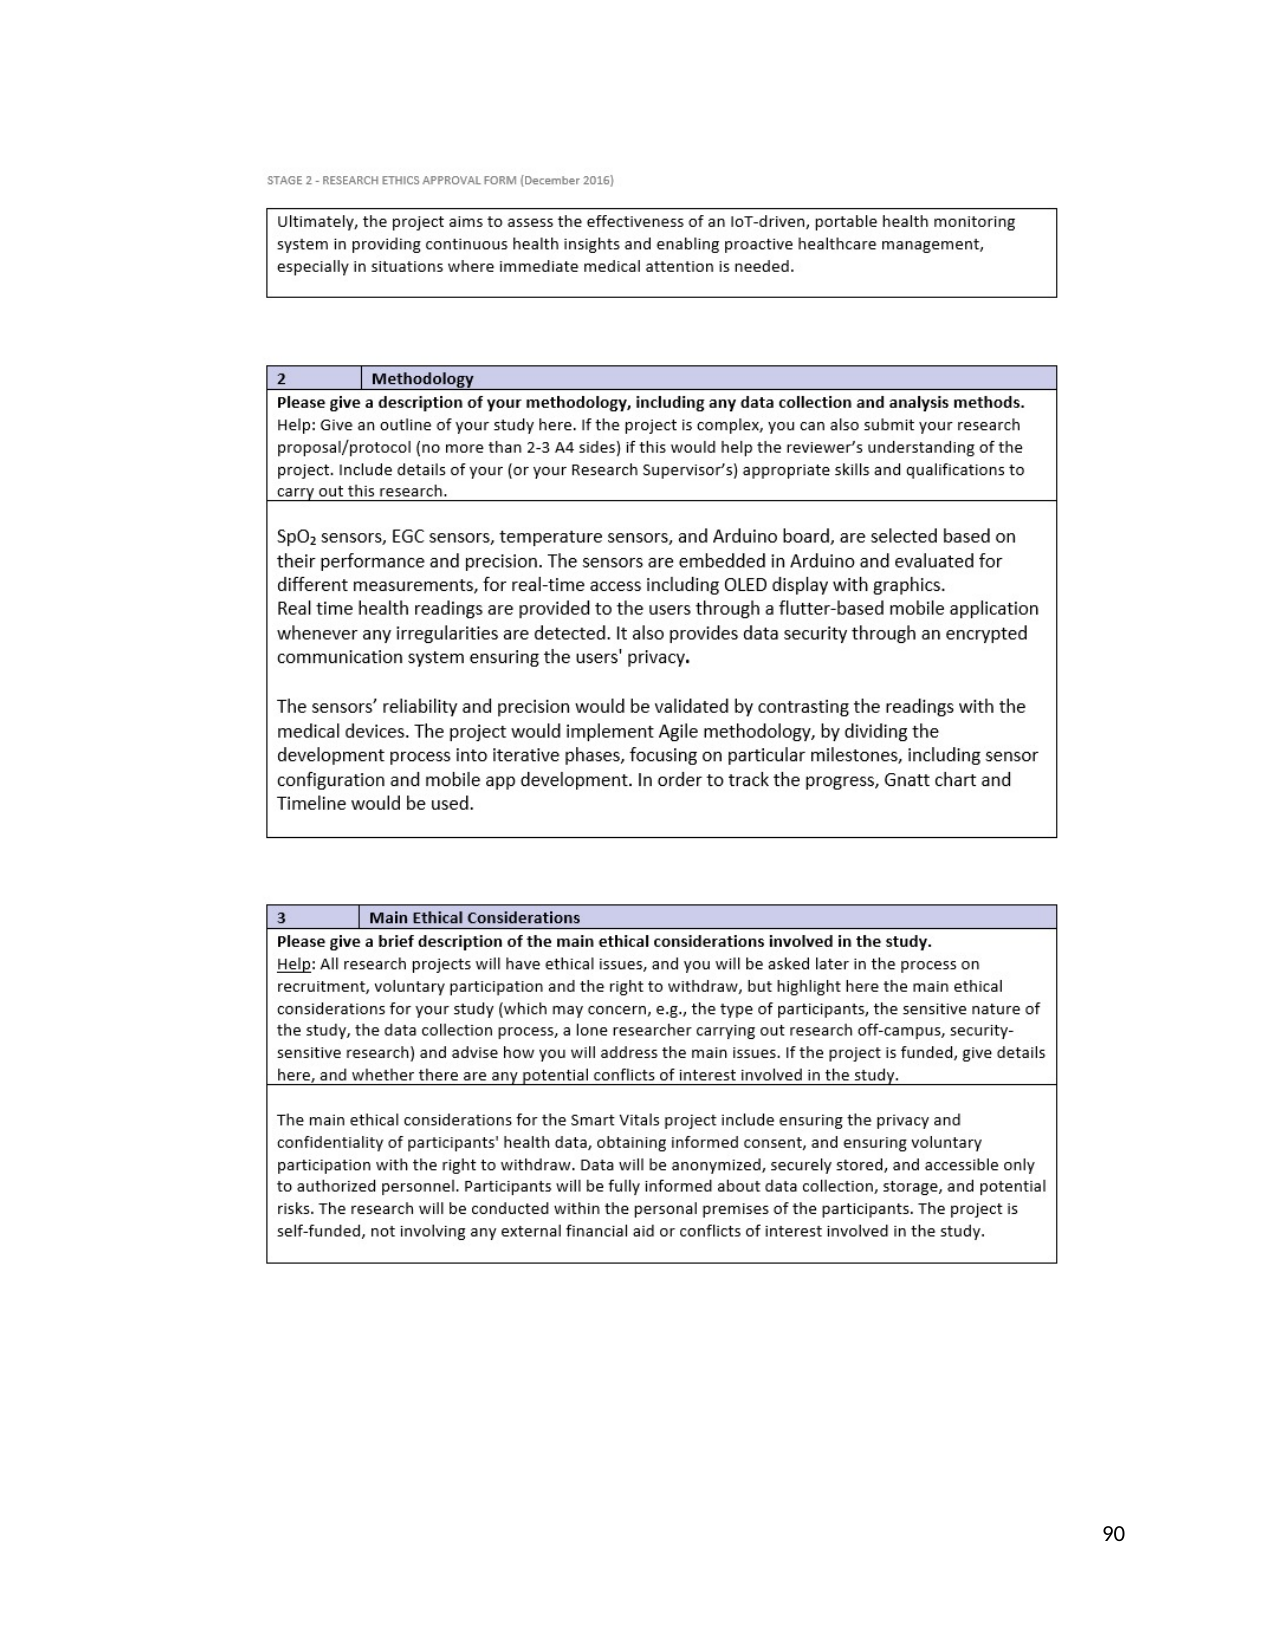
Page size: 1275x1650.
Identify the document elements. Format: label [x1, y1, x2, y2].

picture [225, 150, 1125, 1434]
